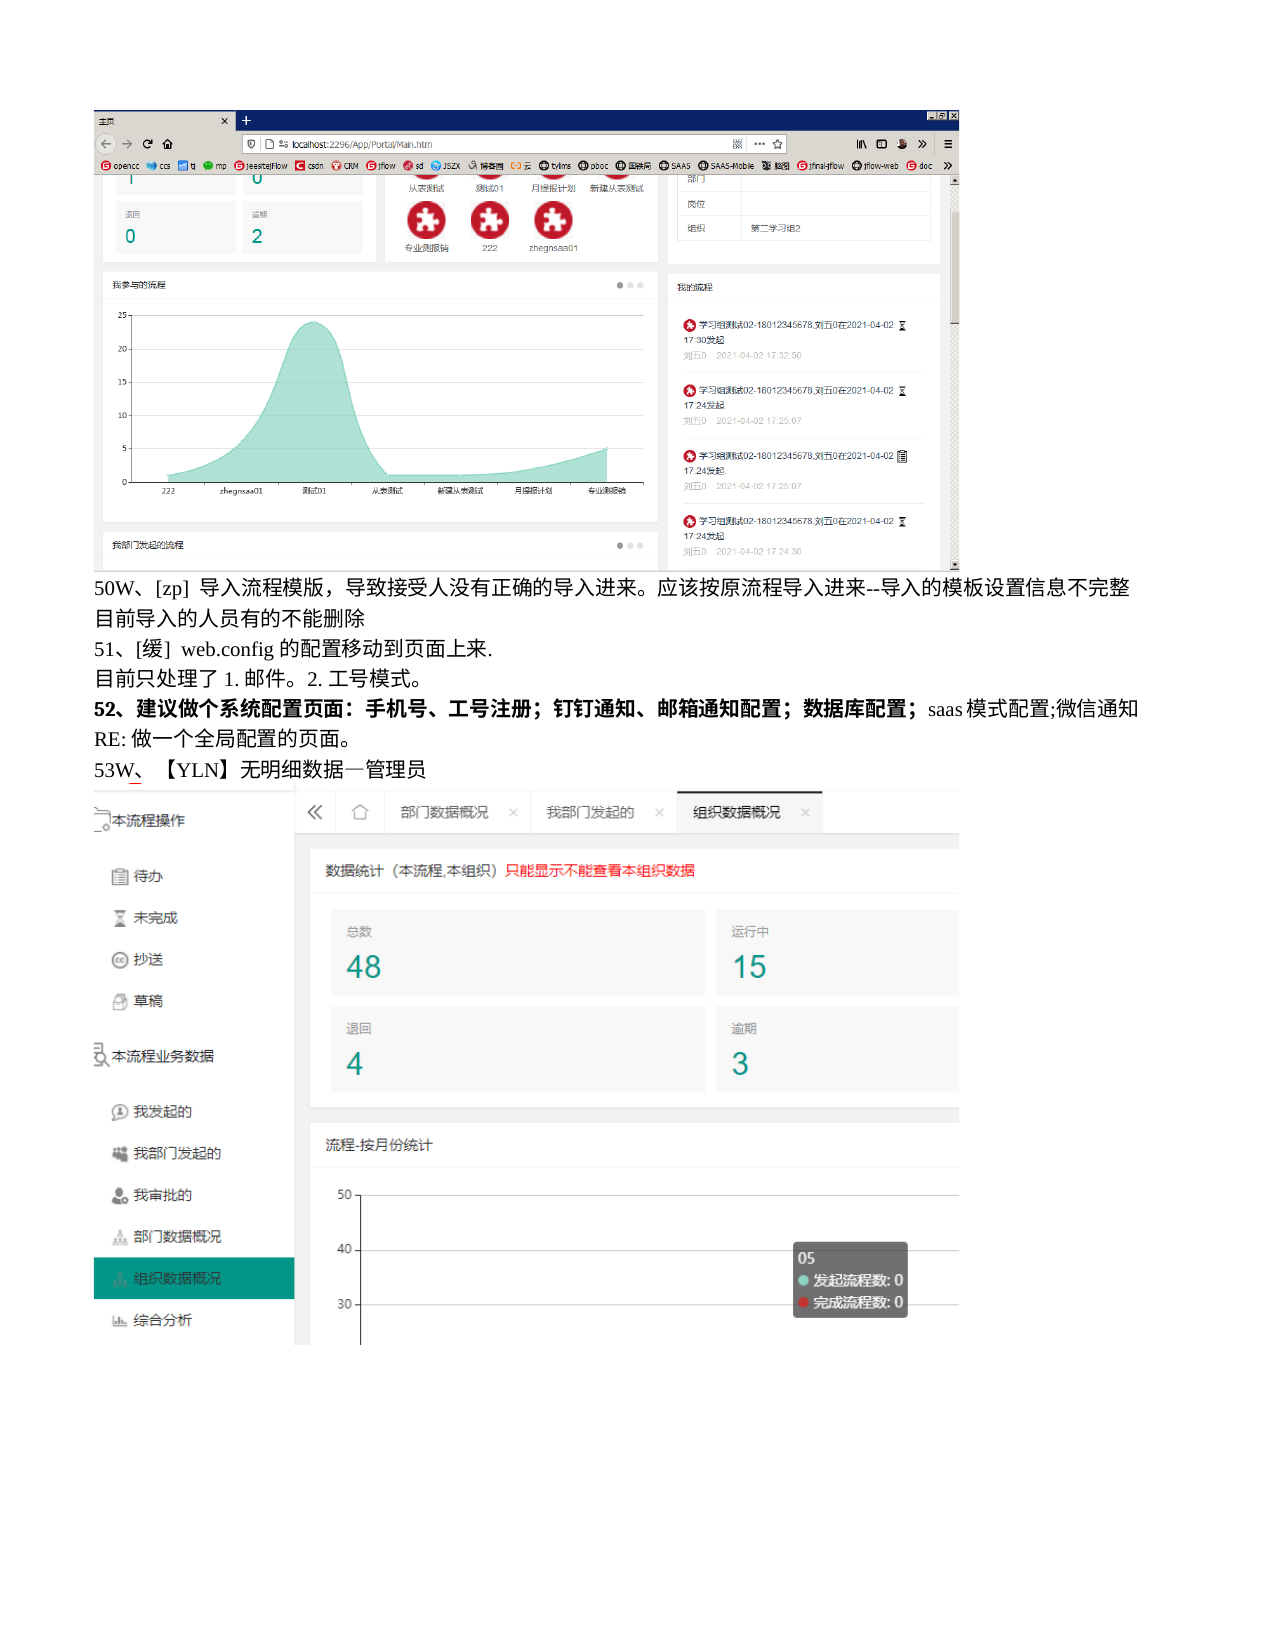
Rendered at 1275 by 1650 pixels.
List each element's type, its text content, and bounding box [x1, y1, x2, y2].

text 53W、【YLN】无明细数据—管理员 [94, 753, 1163, 783]
text 目前导入的人员有的不能删除 [94, 602, 1163, 632]
text 目前只处理了 1. 邮件。2. 工号模式。 [94, 662, 1163, 692]
picture [93, 783, 960, 1345]
text RE: 做一个全局配置的页面。 [94, 723, 1163, 753]
text 50W、[zp] 导入流程模版，导致接受人没有正确的导入进来。应该按原流程导入进来--导入的模板设置信息不完整 [94, 572, 1163, 602]
text 52、建议做个系统配置页面：手机号、工号注册；钉钉通知、邮箱通知配置；数据库配置；saas模式配置;微信通知 [94, 692, 1163, 723]
picture [93, 110, 960, 572]
text 51、[缓] web.config 的配置移动到页面上来. [94, 632, 1163, 662]
